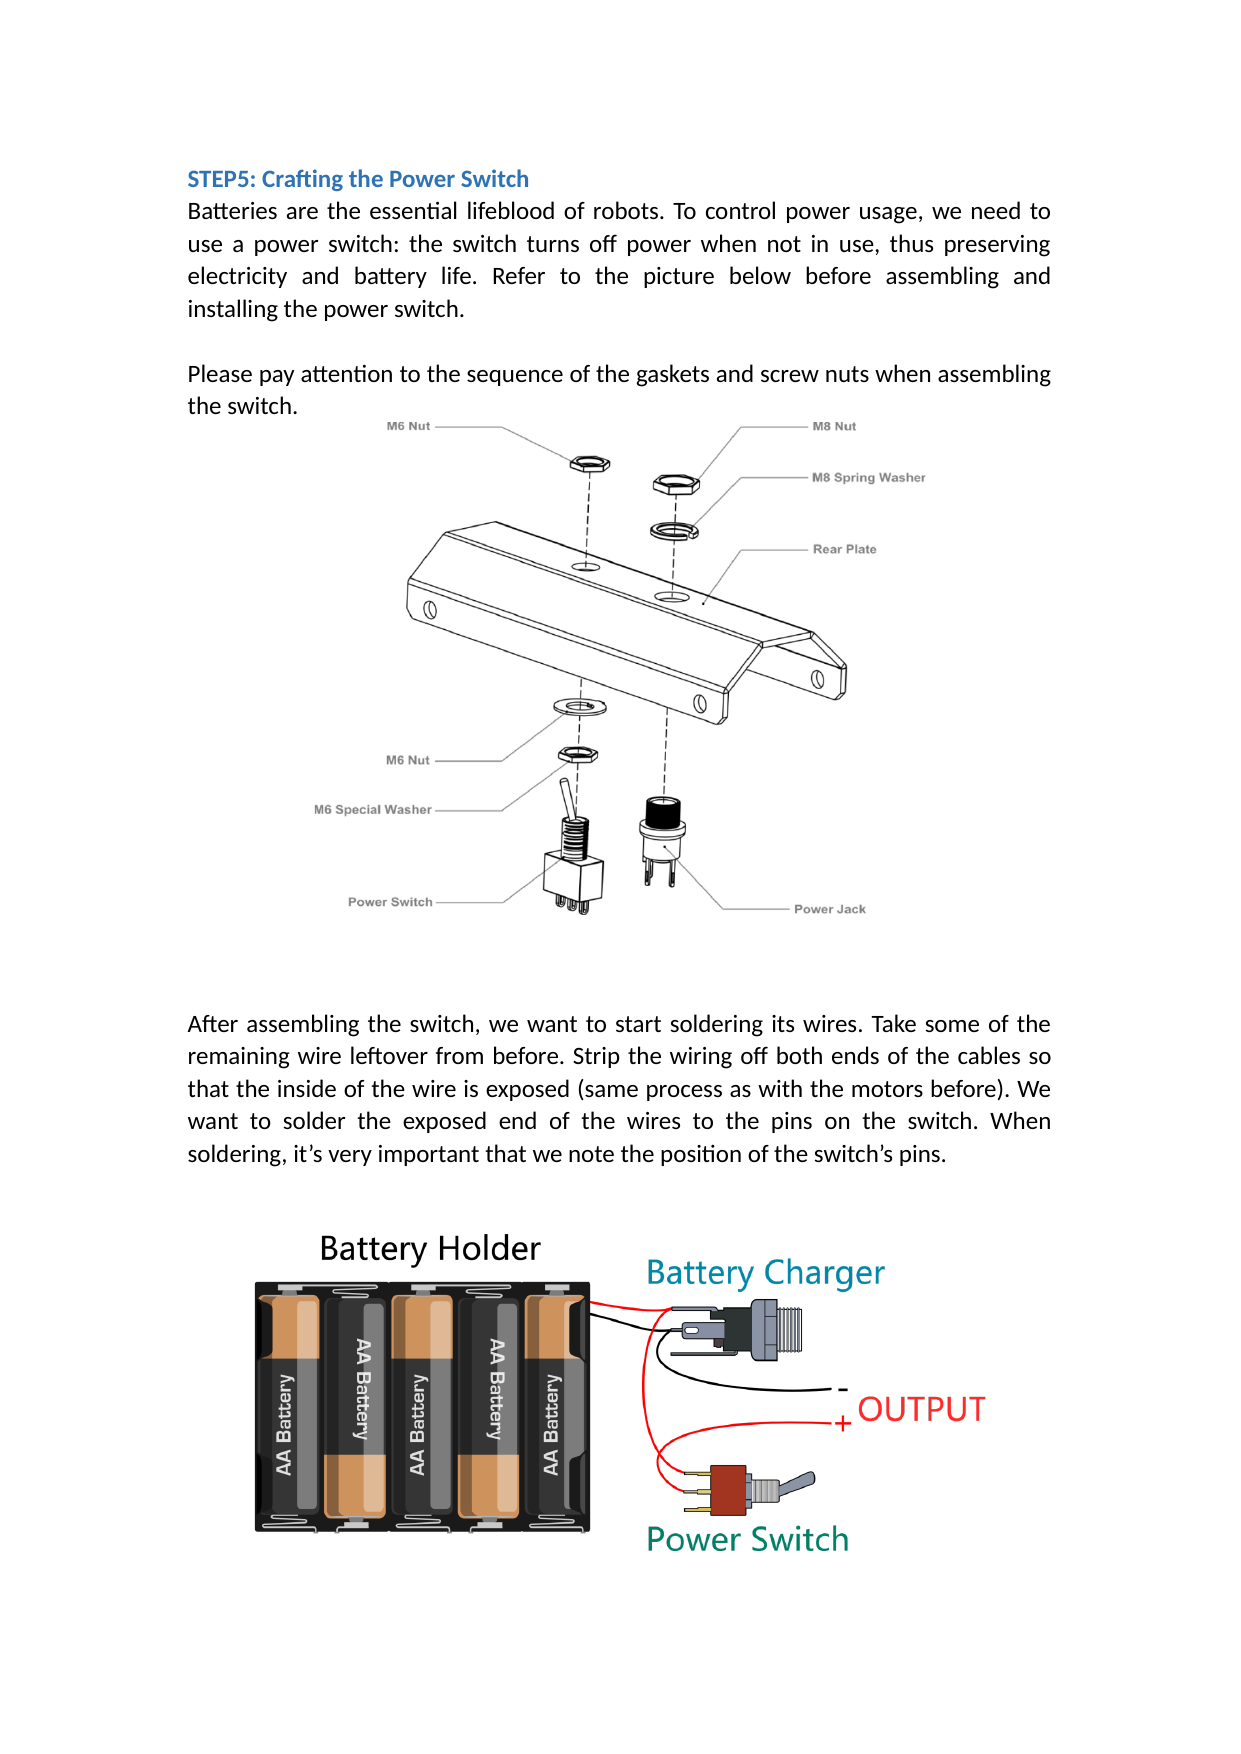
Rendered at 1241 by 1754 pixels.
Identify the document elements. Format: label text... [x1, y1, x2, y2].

text After assembling the switch, we want to start soldering its wires. Take some of the remaining wire leftover from before. Strip the wiring off both ends of the cables so that the inside of the wire is exposed (same process as with the motors before). We want to solder the exposed end of the wires to the pins on the switch. When soldering, it’s very important that we note the position of the switch’s pins. [187, 1007, 1053, 1169]
text Batteries are the essential lifeblood of robots. To control power usage, we need to use a power switch: the switch turns off power when not in use, thus preserving electricity and battery life. Refer to the picture below before assembling and installing the power switch. [187, 194, 1053, 324]
picture [254, 1234, 986, 1551]
text Please pay attention to the sequence of the gaskets and screw nuts when assembling the switch. [187, 357, 1053, 422]
picture [314, 422, 926, 915]
text STEP5: Crafting the Power Switch [187, 162, 1053, 194]
